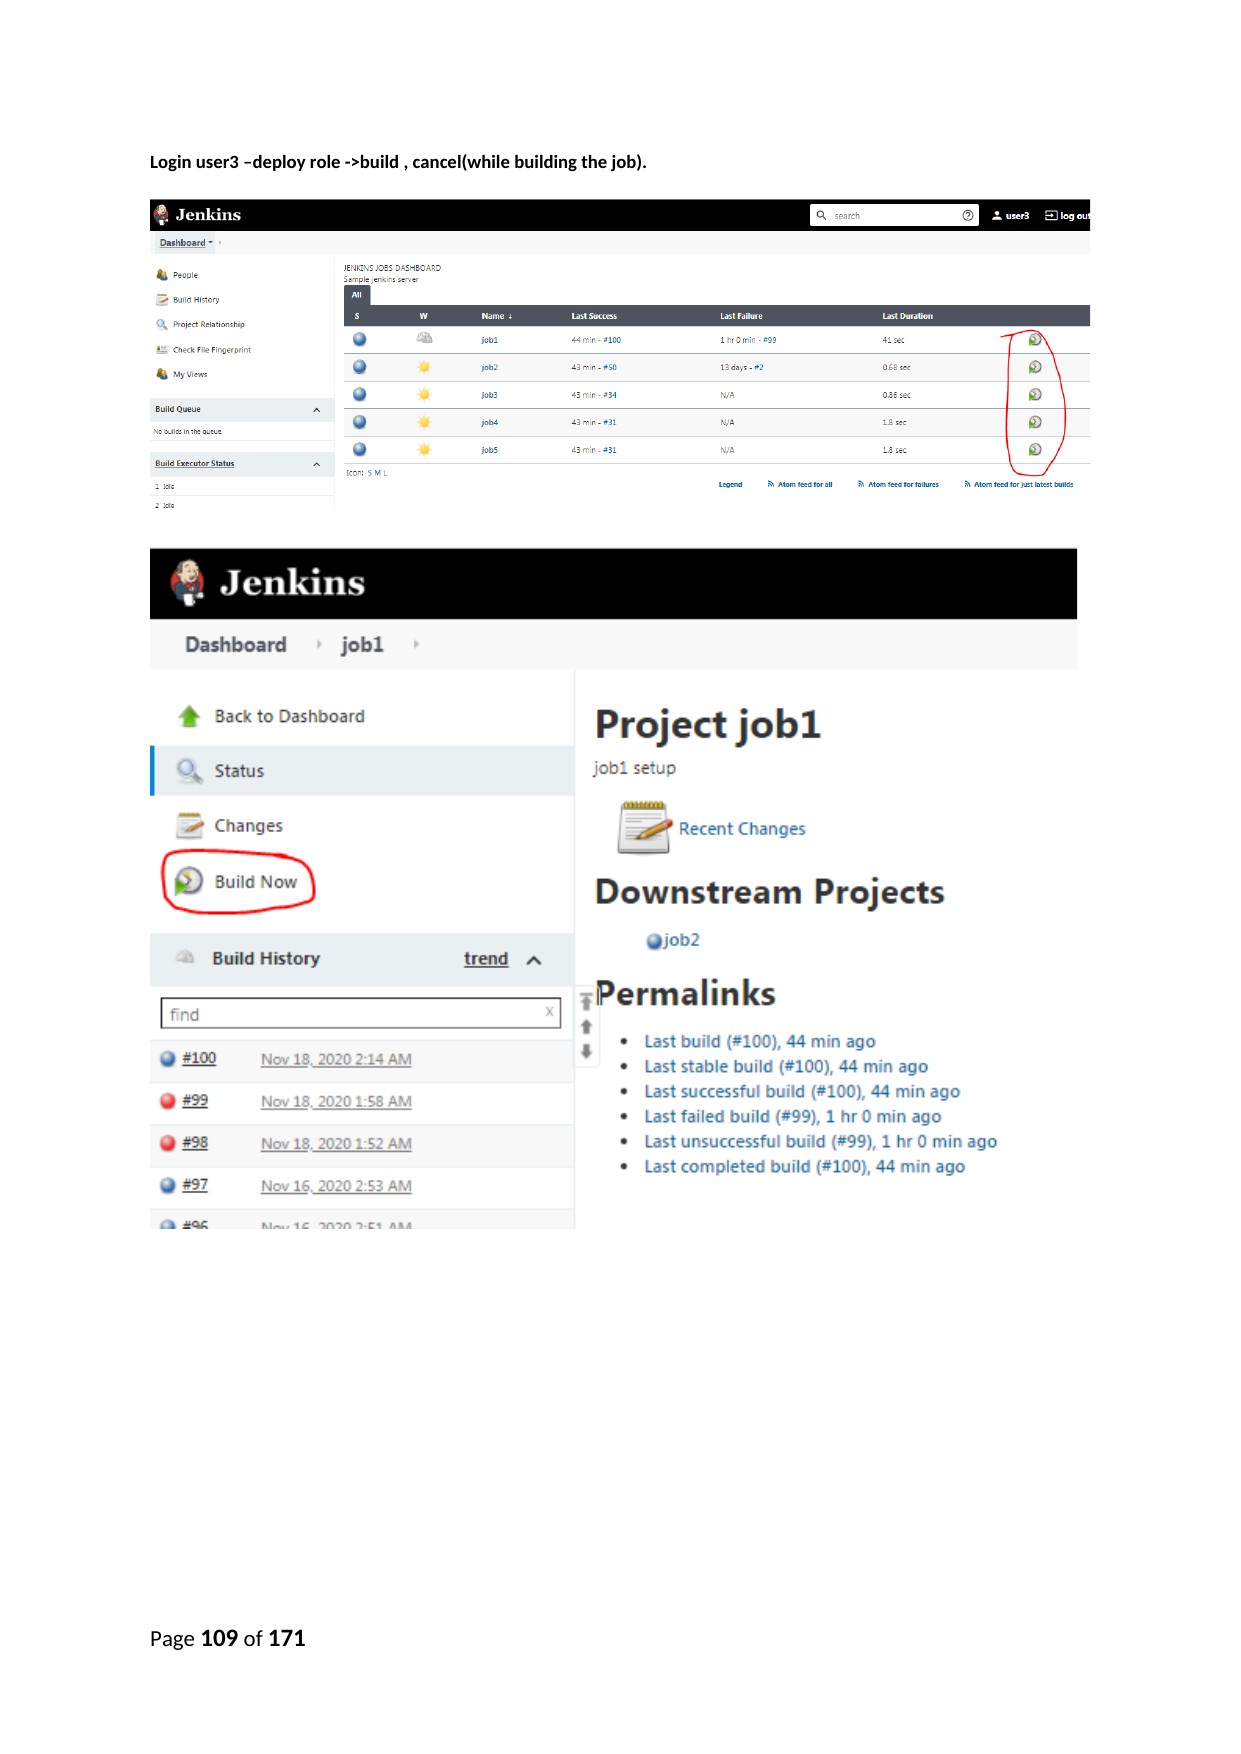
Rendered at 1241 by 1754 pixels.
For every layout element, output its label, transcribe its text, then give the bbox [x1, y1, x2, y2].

picture [150, 535, 1078, 1229]
text Login user3 –deploy role ->build , cancel(while building the job). [150, 150, 1090, 173]
picture [150, 197, 1091, 511]
